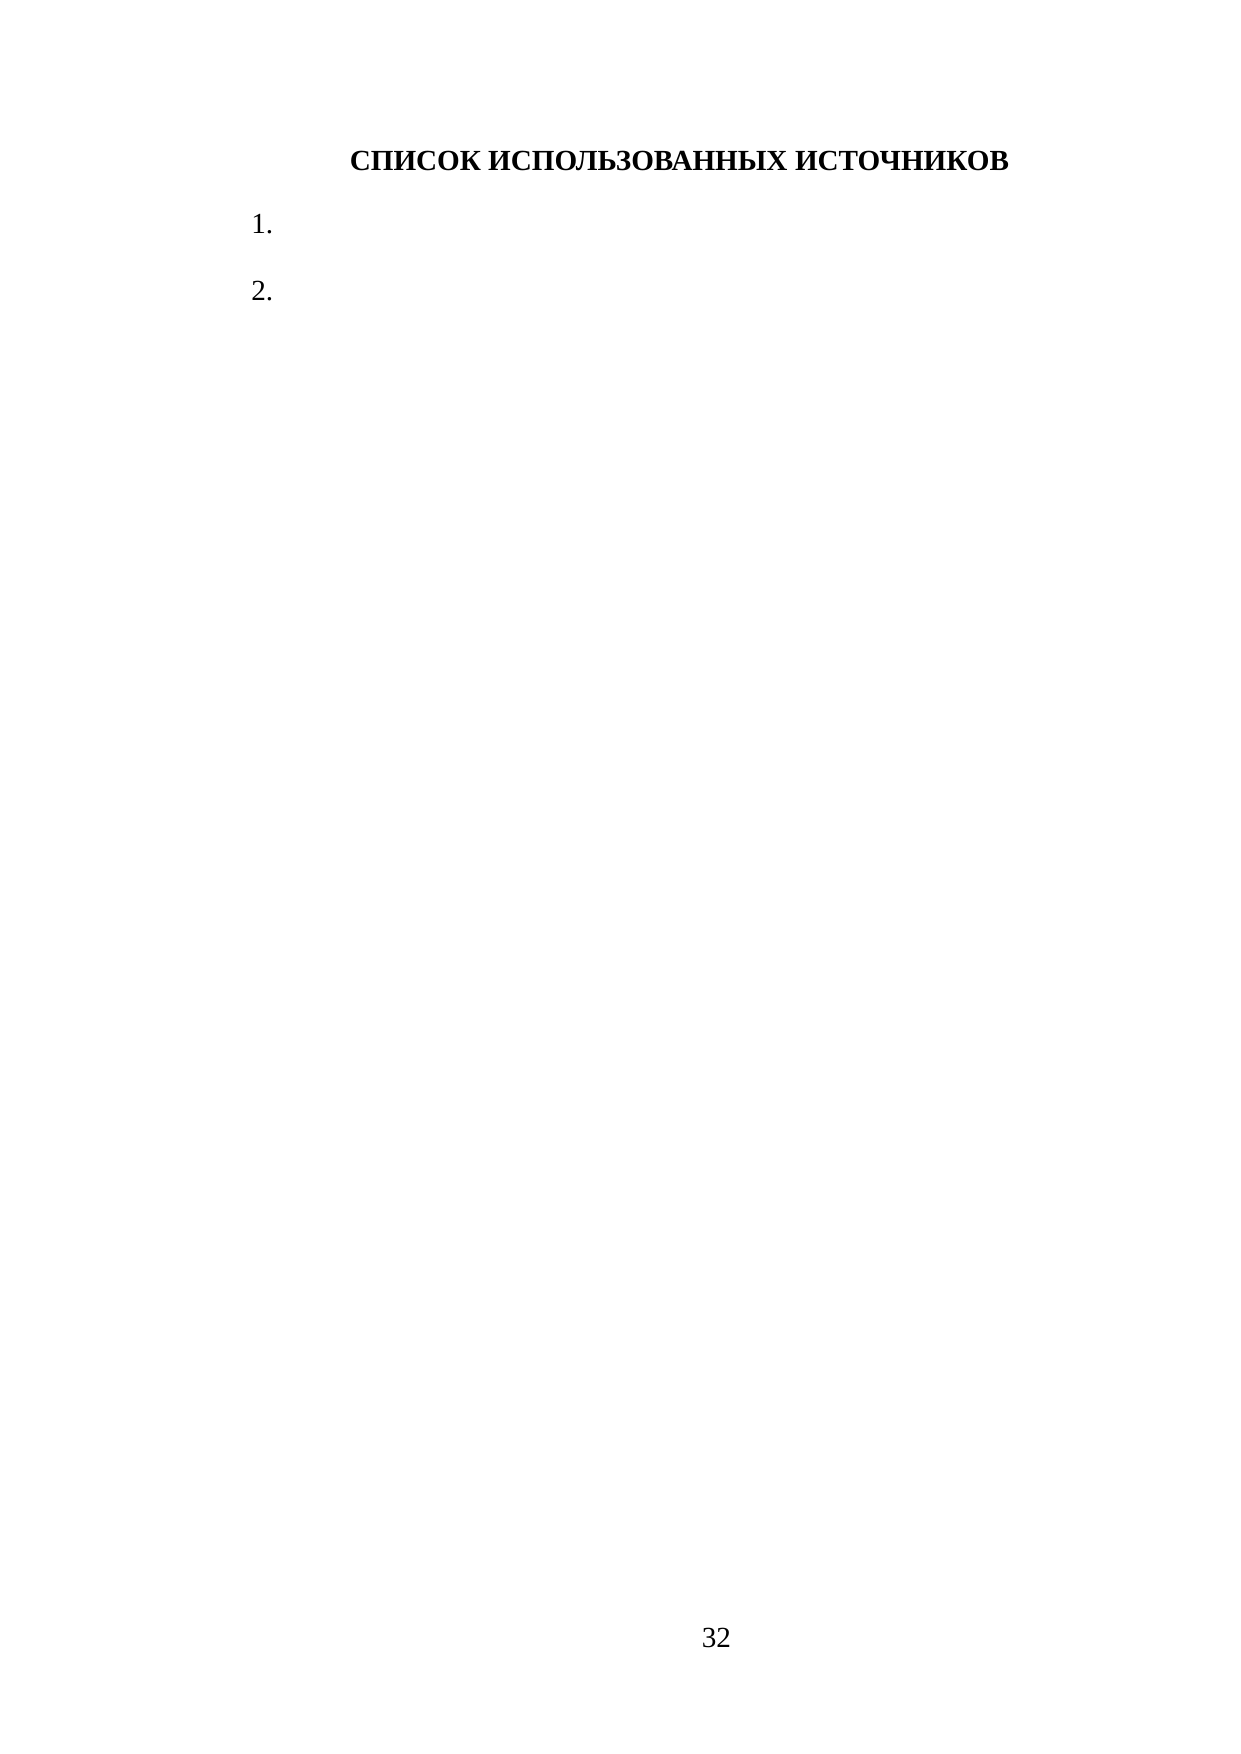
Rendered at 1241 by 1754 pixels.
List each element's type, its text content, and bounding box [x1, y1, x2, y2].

text 2. [177, 273, 1181, 306]
subtitle Список использованных источников [177, 143, 1181, 177]
text 1. [177, 206, 1181, 239]
